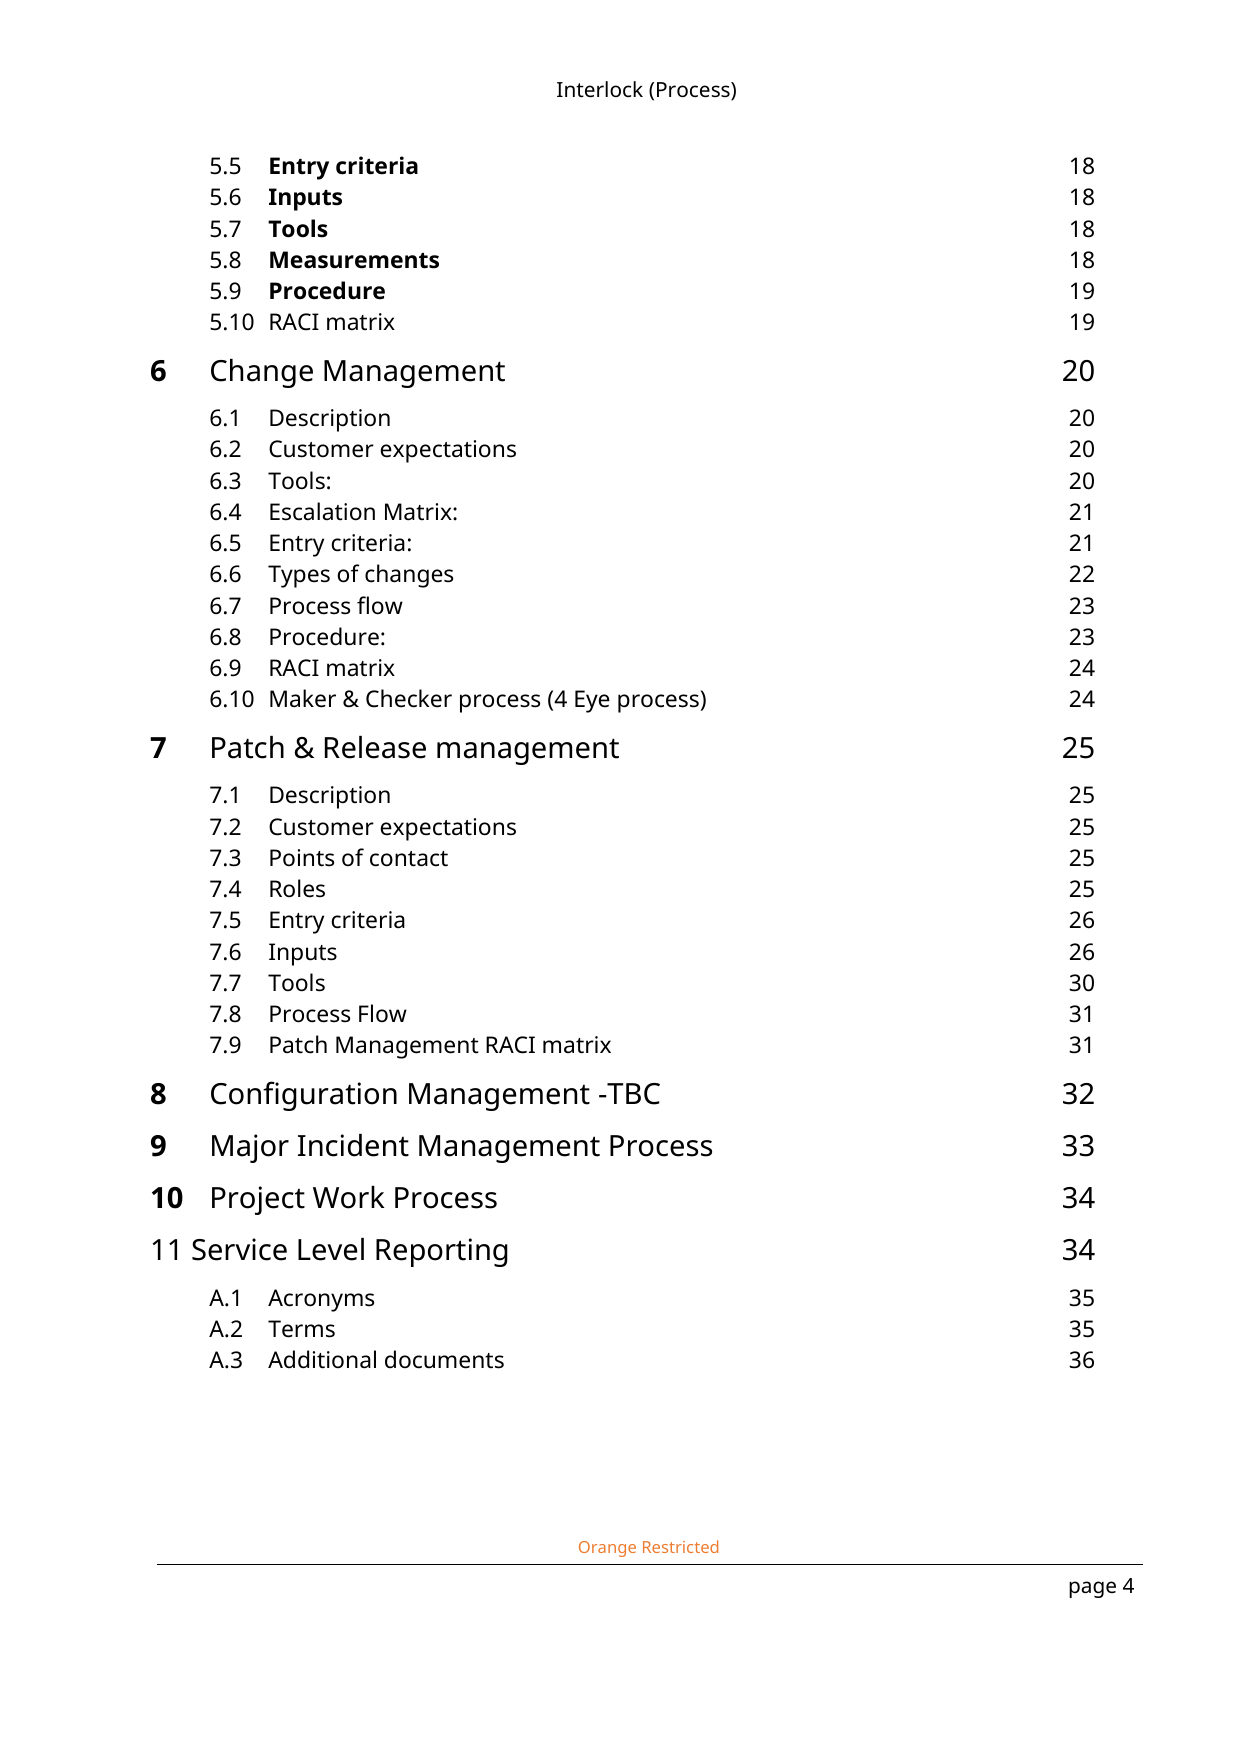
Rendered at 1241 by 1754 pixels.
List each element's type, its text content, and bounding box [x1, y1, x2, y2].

text 7.2 Customer expectations 25 [209, 811, 1092, 842]
text A.1 Acronyms 35 [209, 1282, 1092, 1313]
text 5.8 Measurements 18 [209, 244, 1092, 275]
text 6.7 Process flow 23 [209, 590, 1092, 621]
text 7.3 Points of contact 25 [209, 842, 1092, 873]
text 7.7 Tools 30 [209, 967, 1092, 998]
text 8 Configuration Management -TBC 32 [150, 1073, 1092, 1113]
text 10 Project Work Process 34 [150, 1177, 1092, 1217]
text 6.9 RACI matrix 24 [209, 652, 1092, 683]
text 5.6 Inputs 18 [209, 181, 1092, 212]
text 6.10 Maker & Checker process (4 Eye process) 24 [209, 683, 1092, 715]
text 6.1 Description 20 [209, 402, 1092, 433]
text 7.4 Roles 25 [209, 873, 1092, 904]
text 5.10 RACI matrix 19 [209, 306, 1092, 337]
text 6.6 Types of changes 22 [209, 558, 1092, 590]
text 7.8 Process Flow 31 [209, 998, 1092, 1029]
text 5.7 Tools 18 [209, 212, 1092, 244]
text 6.3 Tools: 20 [209, 465, 1092, 496]
text 11 Service Level Reporting 34 [150, 1230, 1092, 1269]
text 7.6 Inputs 26 [209, 936, 1092, 967]
text 6.5 Entry criteria: 21 [209, 527, 1092, 558]
text 9 Major Incident Management Process 33 [150, 1125, 1092, 1165]
text A.2 Terms 35 [209, 1313, 1092, 1344]
text 6 Change Management 20 [150, 350, 1092, 390]
text A.3 Additional documents 36 [209, 1344, 1092, 1376]
text 7.5 Entry criteria 26 [209, 904, 1092, 936]
text 7.9 Patch Management RACI matrix 31 [209, 1029, 1092, 1061]
text 6.2 Customer expectations 20 [209, 433, 1092, 465]
text 5.9 Procedure 19 [209, 275, 1092, 306]
text 7.1 Description 25 [209, 779, 1092, 811]
text 6.4 Escalation Matrix: 21 [209, 496, 1092, 527]
text 6.8 Procedure: 23 [209, 621, 1092, 652]
text 5.5 Entry criteria 18 [209, 150, 1092, 181]
text 7 Patch & Release management 25 [150, 727, 1092, 767]
